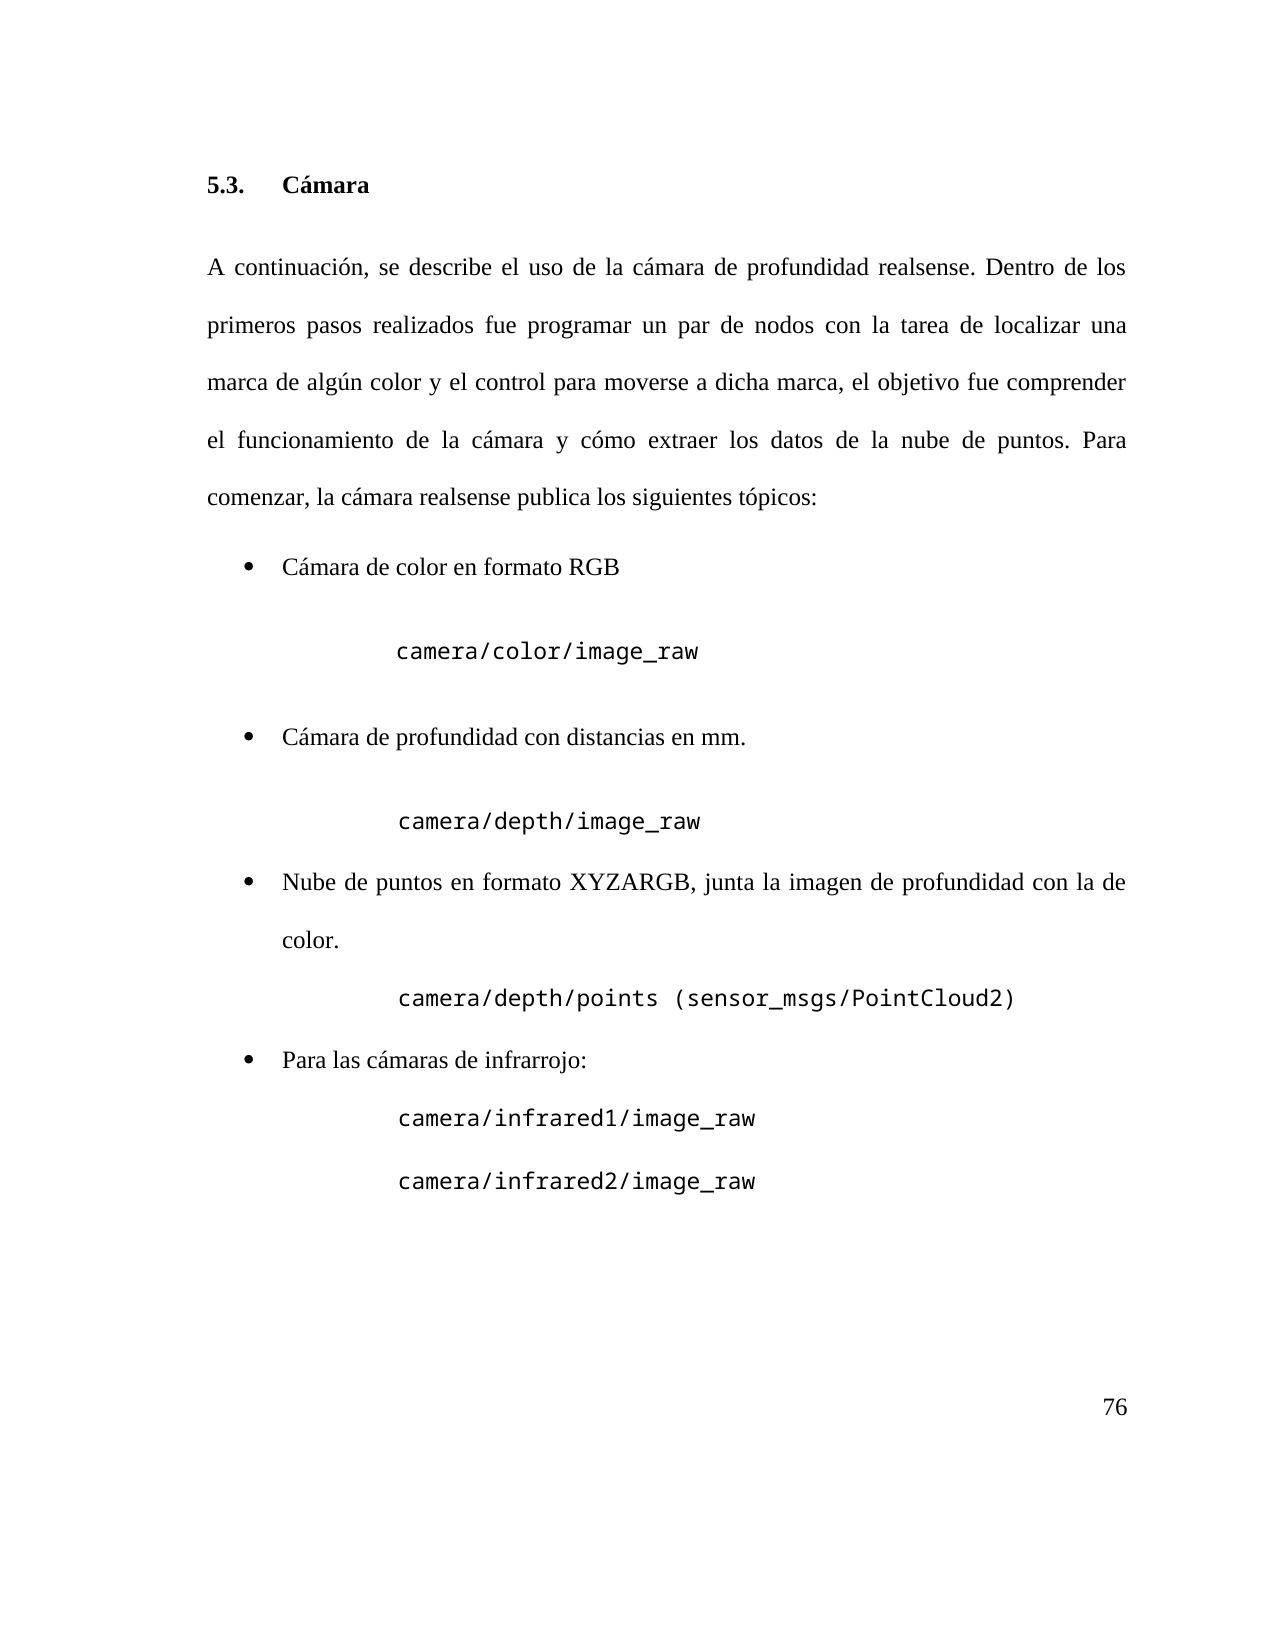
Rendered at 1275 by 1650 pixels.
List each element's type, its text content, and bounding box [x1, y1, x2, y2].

list Cámara de profundidad con distancias en mm. [244, 722, 1127, 751]
text camera/color/image_raw [282, 635, 1127, 666]
text camera/depth/points (sensor_msgs/PointCloud2) [207, 982, 1127, 1014]
text camera/infrared2/image_raw [207, 1165, 1127, 1196]
list Para las cámaras de infrarrojo: [244, 1045, 1127, 1074]
list Cámara de color en formato RGB [244, 552, 1127, 581]
list Nube de puntos en formato XYZARGB, junta la imagen de profundidad con la de color. [244, 867, 1127, 954]
subtitle Cámara [207, 170, 1127, 199]
text camera/depth/image_raw [207, 805, 1127, 836]
text A continuación, se describe el uso de la cámara de profundidad realsense. Dentro de los primeros pasos realizados fue programar un par de nodos con la tarea de localizar una marca de algún color y el control para moverse a dicha marca, el objetivo fue comprender el funcionamiento de la cámara y cómo extraer los datos de la nube de puntos. Para comenzar, la cámara realsense publica los siguientes tópicos: [207, 252, 1127, 511]
text camera/infrared1/image_raw [357, 1102, 1127, 1134]
